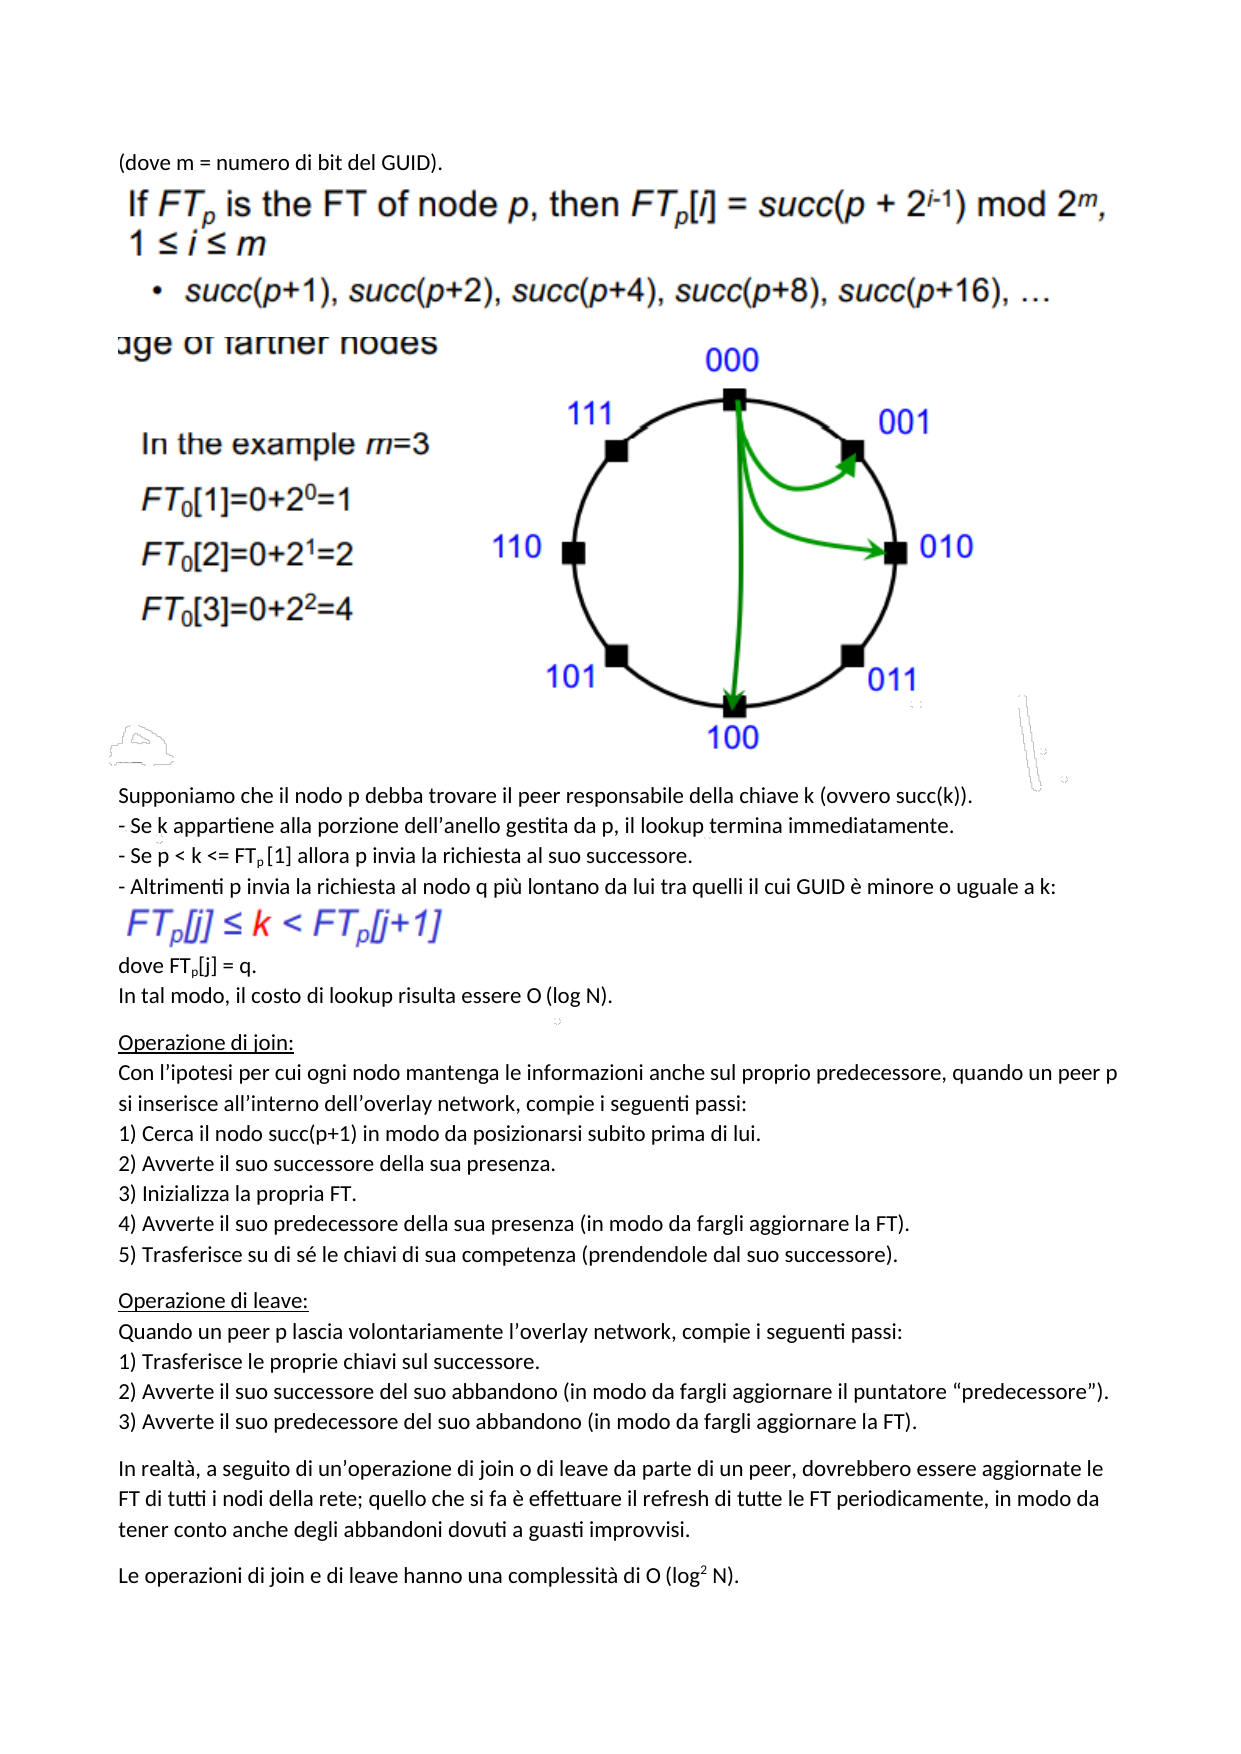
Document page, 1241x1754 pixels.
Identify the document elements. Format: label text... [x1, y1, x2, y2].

picture [125, 825, 132, 832]
picture [118, 177, 1119, 319]
text In realtà, a seguito di un’operazione di join o di leave da parte di un peer, dovrebbero essere aggiornate le FT di tutti i nodi della rete; quello che si fa è effettuare il refresh di tutte le FT periodicamente, in modo da tener conto anche degli abbandoni dovuti a guasti improvvisi. [118, 1454, 1122, 1543]
text Supponiamo che il nodo p debba trovare il peer responsabile della chiave k (ovvero succ(k)). - Se k appartiene alla porzione dell’anello gestita da p, il lookup termina immediatamente. - Se p < k <= FTp [1] allora p invia la richiesta al suo successore. - Altrimenti p invia la richiesta al nodo q più lontano da lui tra quelli il cui GUID è minore o uguale a k: dove FTp[j] = q. In tal modo, il costo di lookup risulta essere O (log N). [118, 781, 1122, 1009]
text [118, 148, 1122, 318]
text Operazione di join: Con l’ipotesi per cui ogni nodo mantenga le informazioni anche sul proprio predecessore, quando un peer p si inserisce all’interno dell’overlay network, compie i seguenti passi: 1) Cerca il nodo succ(p+1) in modo da posizionarsi subito prima di lui. 2) Avverte il suo successore della sua presenza. 3) Inizializza la propria FT. 4) Avverte il suo predecessore della sua presenza (in modo da fargli aggiornare la FT). 5) Trasferisce su di sé le chiavi di sua competenza (prendendole dal suo successore). [118, 1028, 1122, 1268]
picture [1061, 776, 1068, 783]
picture [118, 902, 450, 949]
picture [1018, 695, 1047, 792]
picture [704, 832, 711, 839]
picture [156, 834, 163, 844]
text Le operazioni di join e di leave hanno una complessità di O (log2 N). [118, 1562, 1122, 1589]
picture [554, 1018, 561, 1025]
picture [109, 337, 994, 766]
text Operazione di leave: Quando un peer p lascia volontariamente l’overlay network, compie i seguenti passi: 1) Trasferisce le proprie chiavi sul successore. 2) Avverte il suo successore del suo abbandono (in modo da fargli aggiornare il puntatore “predecessore”). 3) Avverte il suo predecessore del suo abbandono (in modo da fargli aggiornare la FT). [118, 1287, 1122, 1435]
